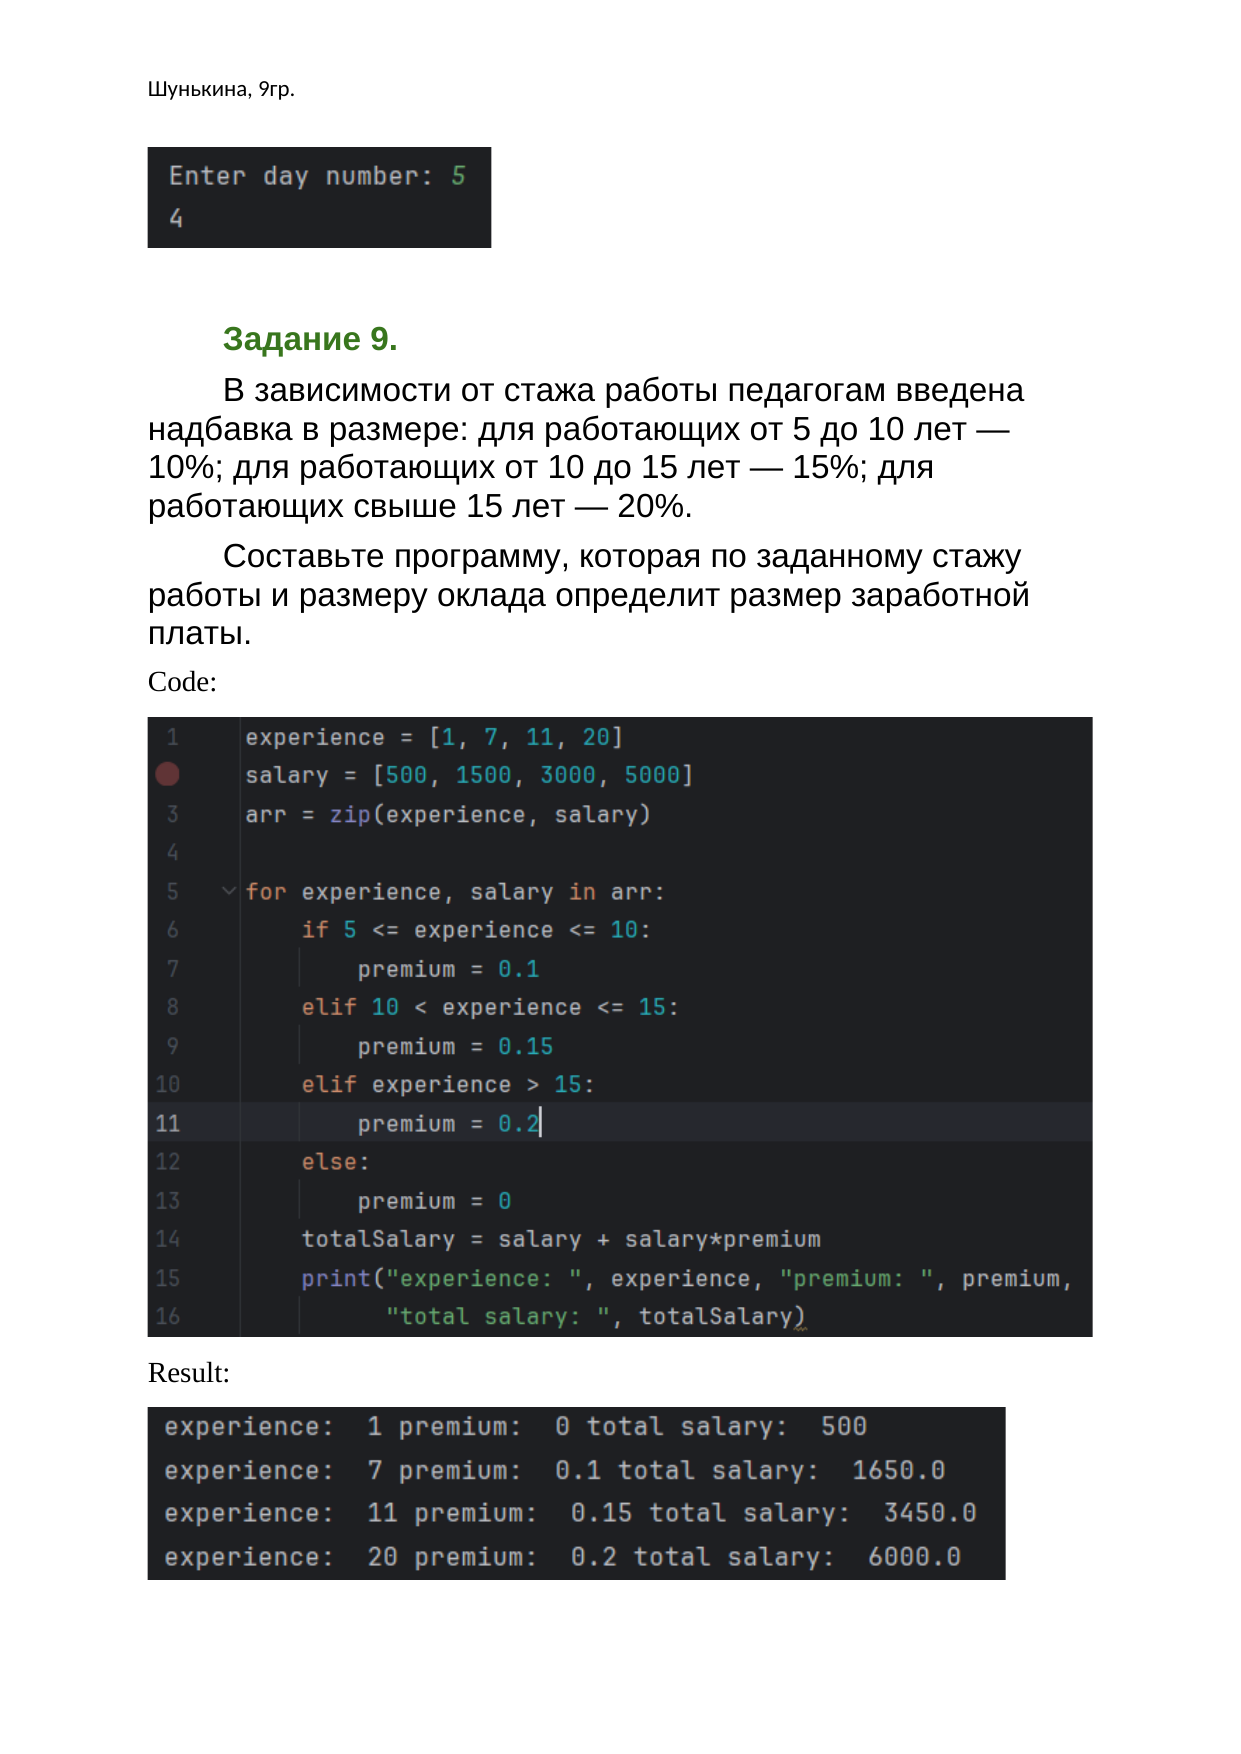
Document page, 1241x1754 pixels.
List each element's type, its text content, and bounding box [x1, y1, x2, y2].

subtitle Составьте программу, которая по заданному стажу работы и размеру оклада определит размер заработной платы. [148, 537, 1092, 652]
picture [147, 717, 1093, 1337]
picture [147, 1407, 1006, 1580]
text Code: [148, 664, 1092, 698]
text Result: [148, 1355, 1092, 1389]
subtitle В зависимости от стажа работы педагогам введена надбавка в размере: для работающих от 5 до 10 лет — 10%; для работающих от 10 до 15 лет — 15%; для работающих свыше 15 лет — 20%. [148, 370, 1092, 524]
picture [147, 147, 492, 248]
subtitle Задание 9. [148, 319, 1092, 358]
